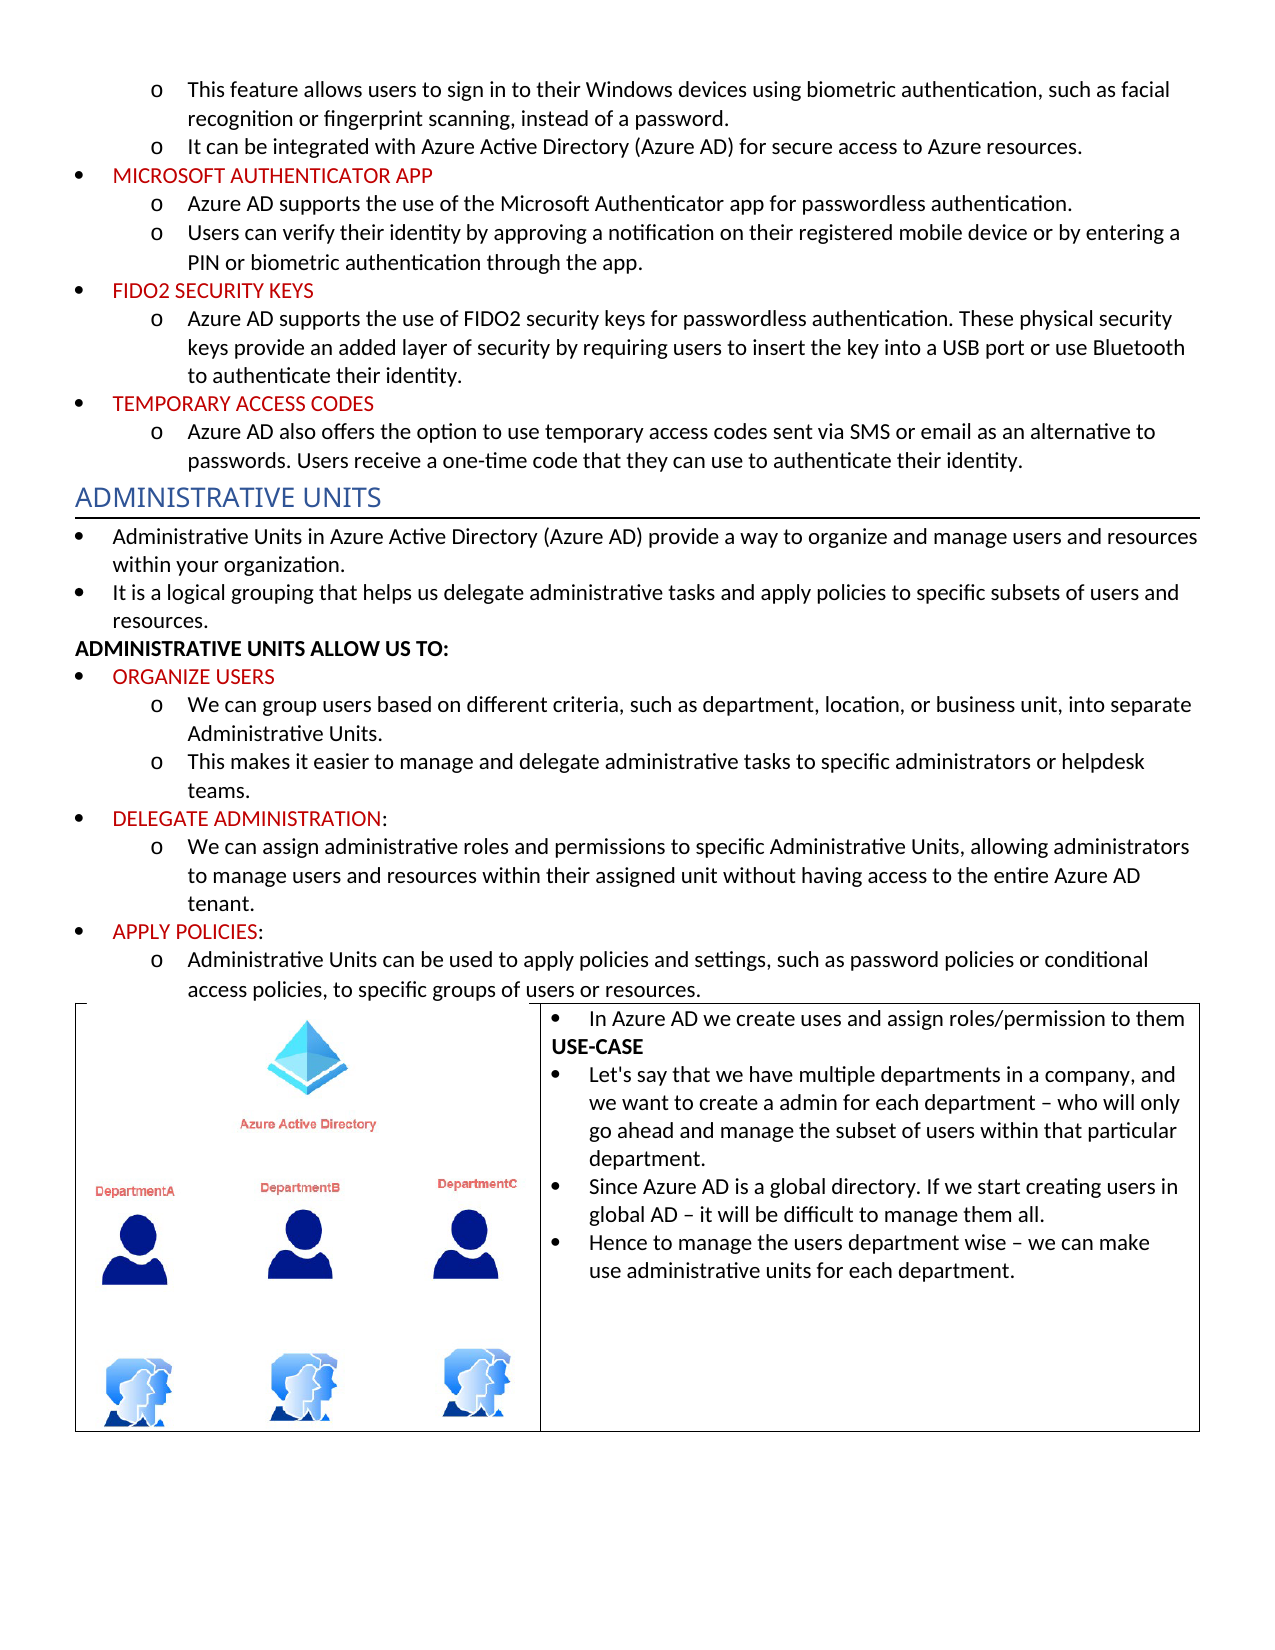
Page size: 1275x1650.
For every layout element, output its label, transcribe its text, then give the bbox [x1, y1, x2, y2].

list APPLY POLICIES: [75, 917, 1200, 946]
text ADMINISTRATIVE UNITS ALLOW US TO: [75, 634, 1200, 662]
list This feature allows users to sign in to their Windows devices using biometric authentication, such as facial recognition or fingerprint scanning, instead of a password. [150, 75, 1200, 132]
list Administrative Units can be used to apply policies and settings, such as password policies or conditional access policies, to specific groups of users or resources. [150, 946, 1200, 1003]
list Azure AD supports the use of FIDO2 security keys for passwordless authentication. These physical security keys provide an added layer of security by requiring users to insert the key into a USB port or use Bluetooth to authenticate their identity. [150, 304, 1200, 389]
list Users can verify their identity by approving a notification on their registered mobile device or by entering a PIN or biometric authentication through the app. [150, 218, 1200, 276]
list ORGANIZE USERS [75, 662, 1200, 690]
list TEMPORARY ACCESS CODES [75, 389, 1200, 417]
list Azure AD supports the use of the Microsoft Authenticator app for passwordless authentication. [150, 189, 1200, 218]
list Azure AD also offers the option to use temporary access codes sent via SMS or email as an alternative to passwords. Users receive a one-time code that they can use to authenticate their identity. [150, 417, 1200, 474]
list FIDO2 SECURITY KEYS [75, 276, 1200, 304]
table_header [76, 1004, 86, 1431]
list We can group users based on different criteria, such as department, location, or business unit, into separate Administrative Units. [150, 690, 1200, 747]
list This makes it easier to manage and delegate administrative tasks to specific administrators or helpdesk teams. [150, 747, 1200, 804]
list It is a logical grouping that helps us delegate administrative tasks and apply policies to specific subsets of users and resources. [75, 578, 1200, 634]
table_header [529, 1004, 540, 1431]
list MICROSOFT AUTHENTICATOR APP [75, 161, 1200, 189]
list DELEGATE ADMINISTRATION: [75, 804, 1200, 832]
list We can assign administrative roles and permissions to specific Administrative Units, allowing administrators to manage users and resources within their assigned unit without having access to the entire Azure AD tenant. [150, 832, 1200, 917]
list Administrative Units in Azure Active Directory (Azure AD) provide a way to organize and manage users and resources within your organization. [75, 522, 1200, 578]
table_header In Azure AD we create uses and assign roles/permission to them USE-CASE Let's say that we have multiple departments in a company, and we want to create a admin for each department – who will only go ahead and manage the subset of users within that particular department. Since Azure AD is a global directory. If we start creating users in global AD – it will be difficult to manage them all. Hence to manage the users department wise – we can make use administrative units for each department. [541, 1004, 1199, 1431]
picture [86, 1003, 529, 1431]
subtitle ADMINISTRATIVE UNITS [75, 478, 1200, 517]
list It can be integrated with Azure Active Directory (Azure AD) for secure access to Azure resources. [150, 132, 1200, 161]
